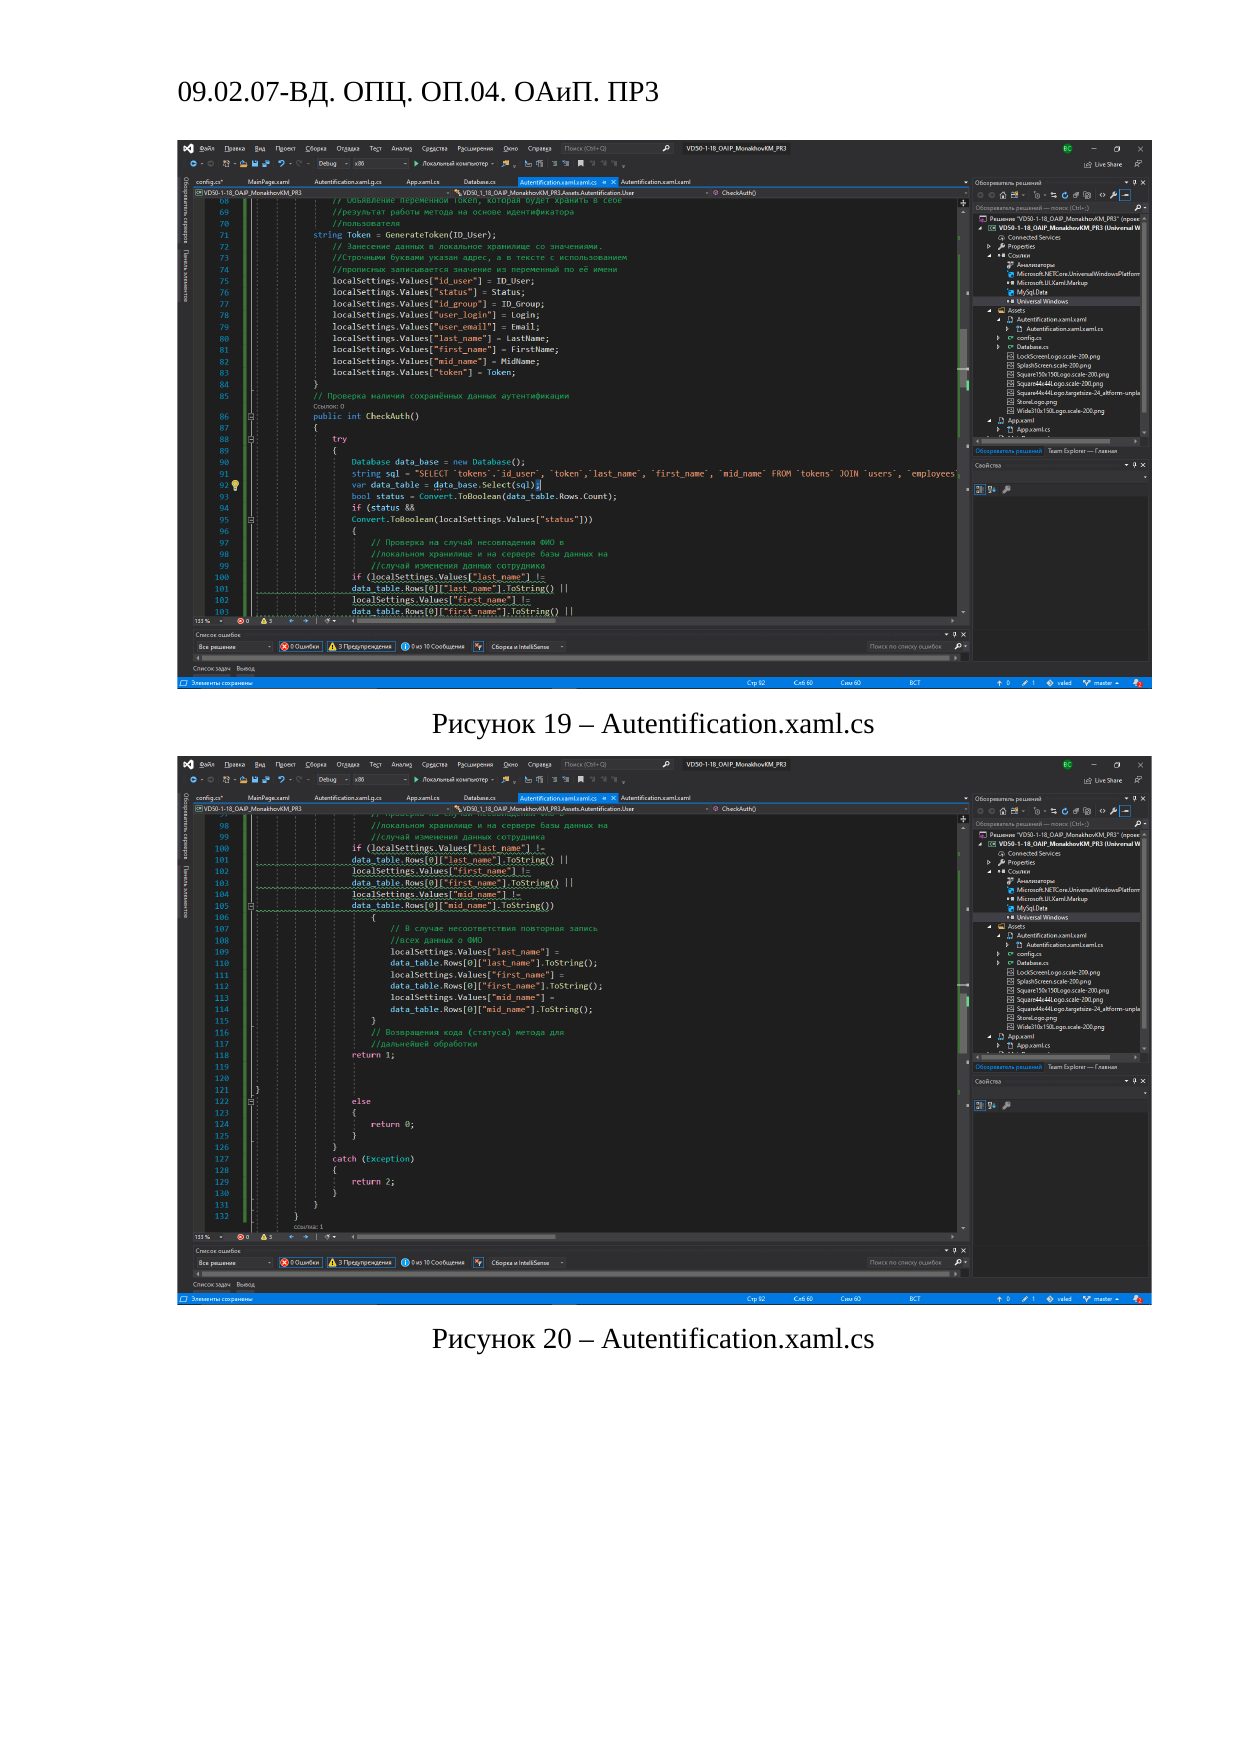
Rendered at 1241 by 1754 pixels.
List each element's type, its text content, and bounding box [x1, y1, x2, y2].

picture [177, 140, 1152, 689]
text Рисунок 19 – Autentification.xaml.cs [177, 706, 1129, 739]
text Рисунок 20 – Autentification.xaml.cs [177, 1321, 1129, 1354]
picture [177, 756, 1152, 1305]
